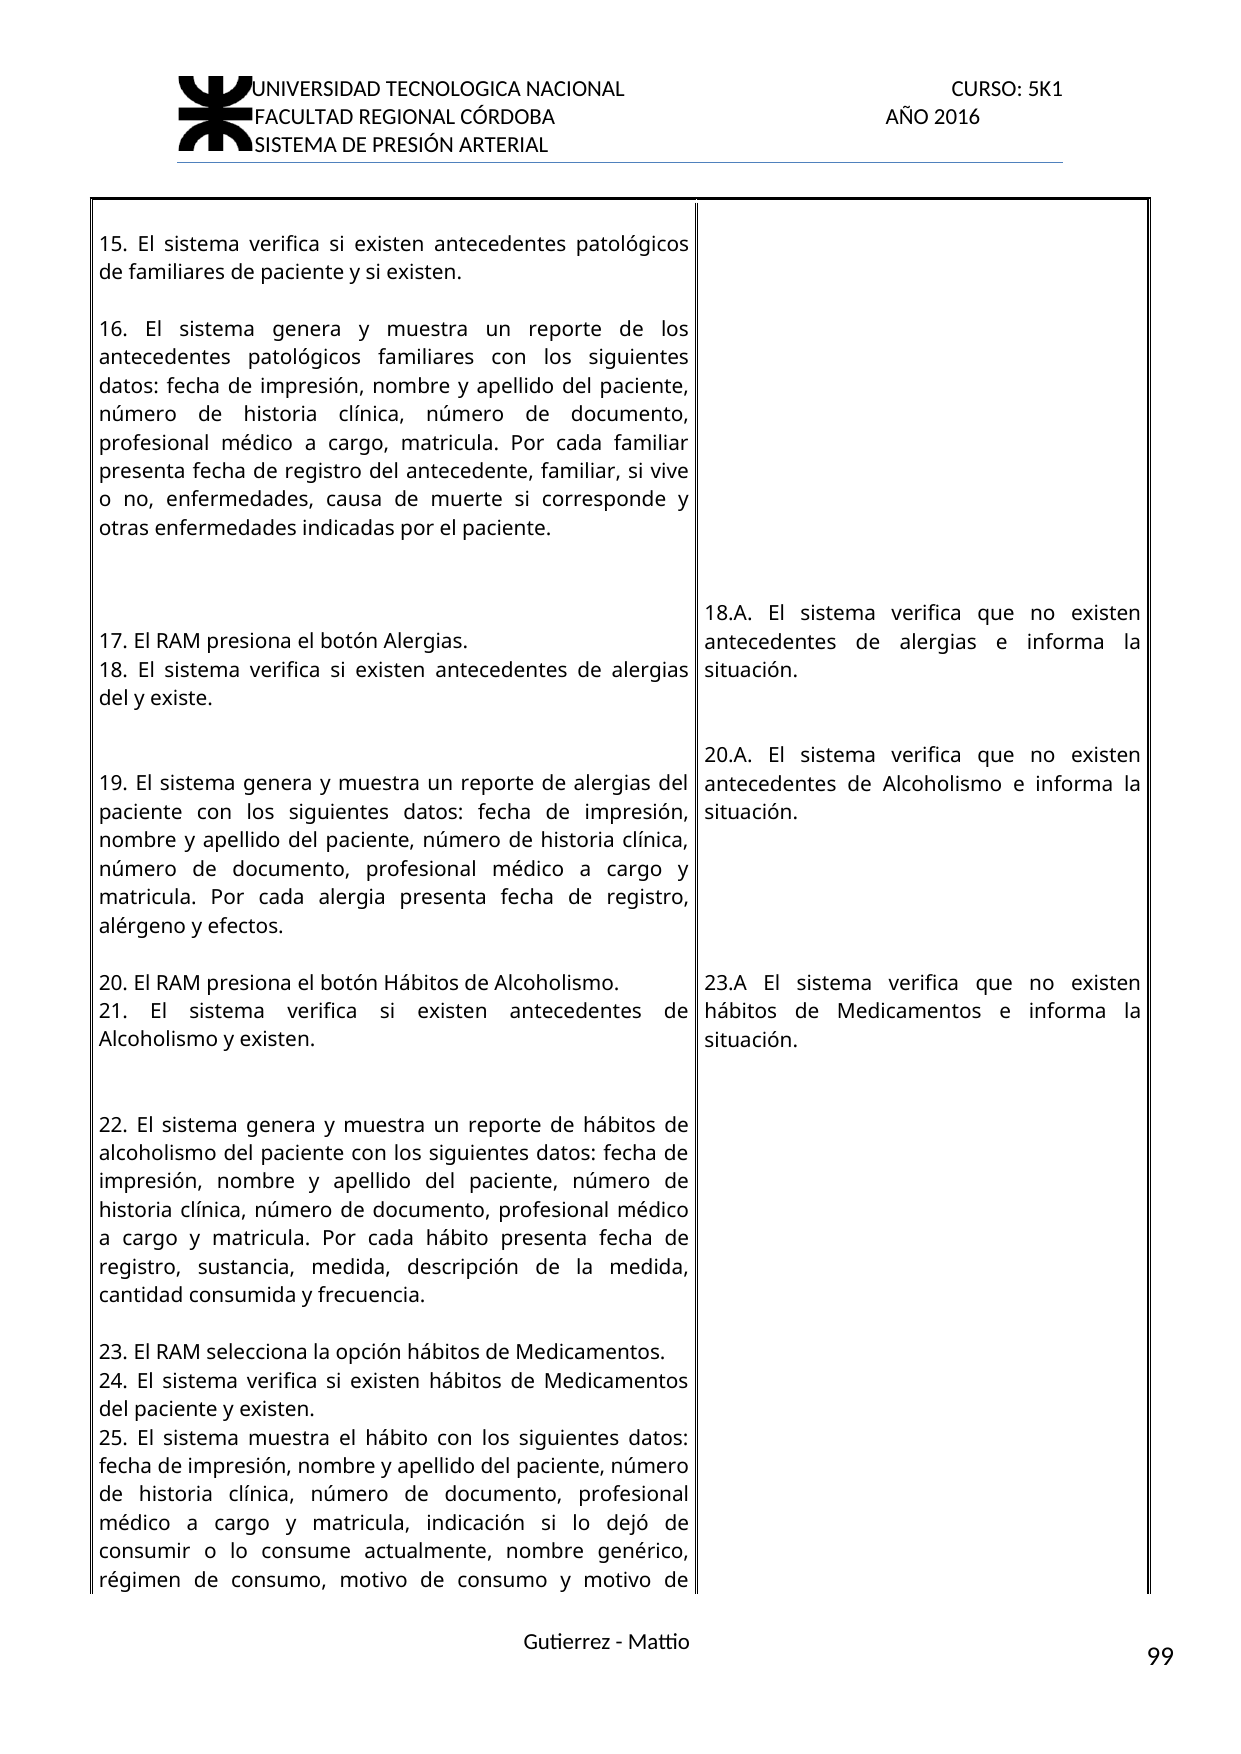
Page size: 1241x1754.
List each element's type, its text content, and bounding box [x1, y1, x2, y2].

picture [178, 76, 253, 151]
